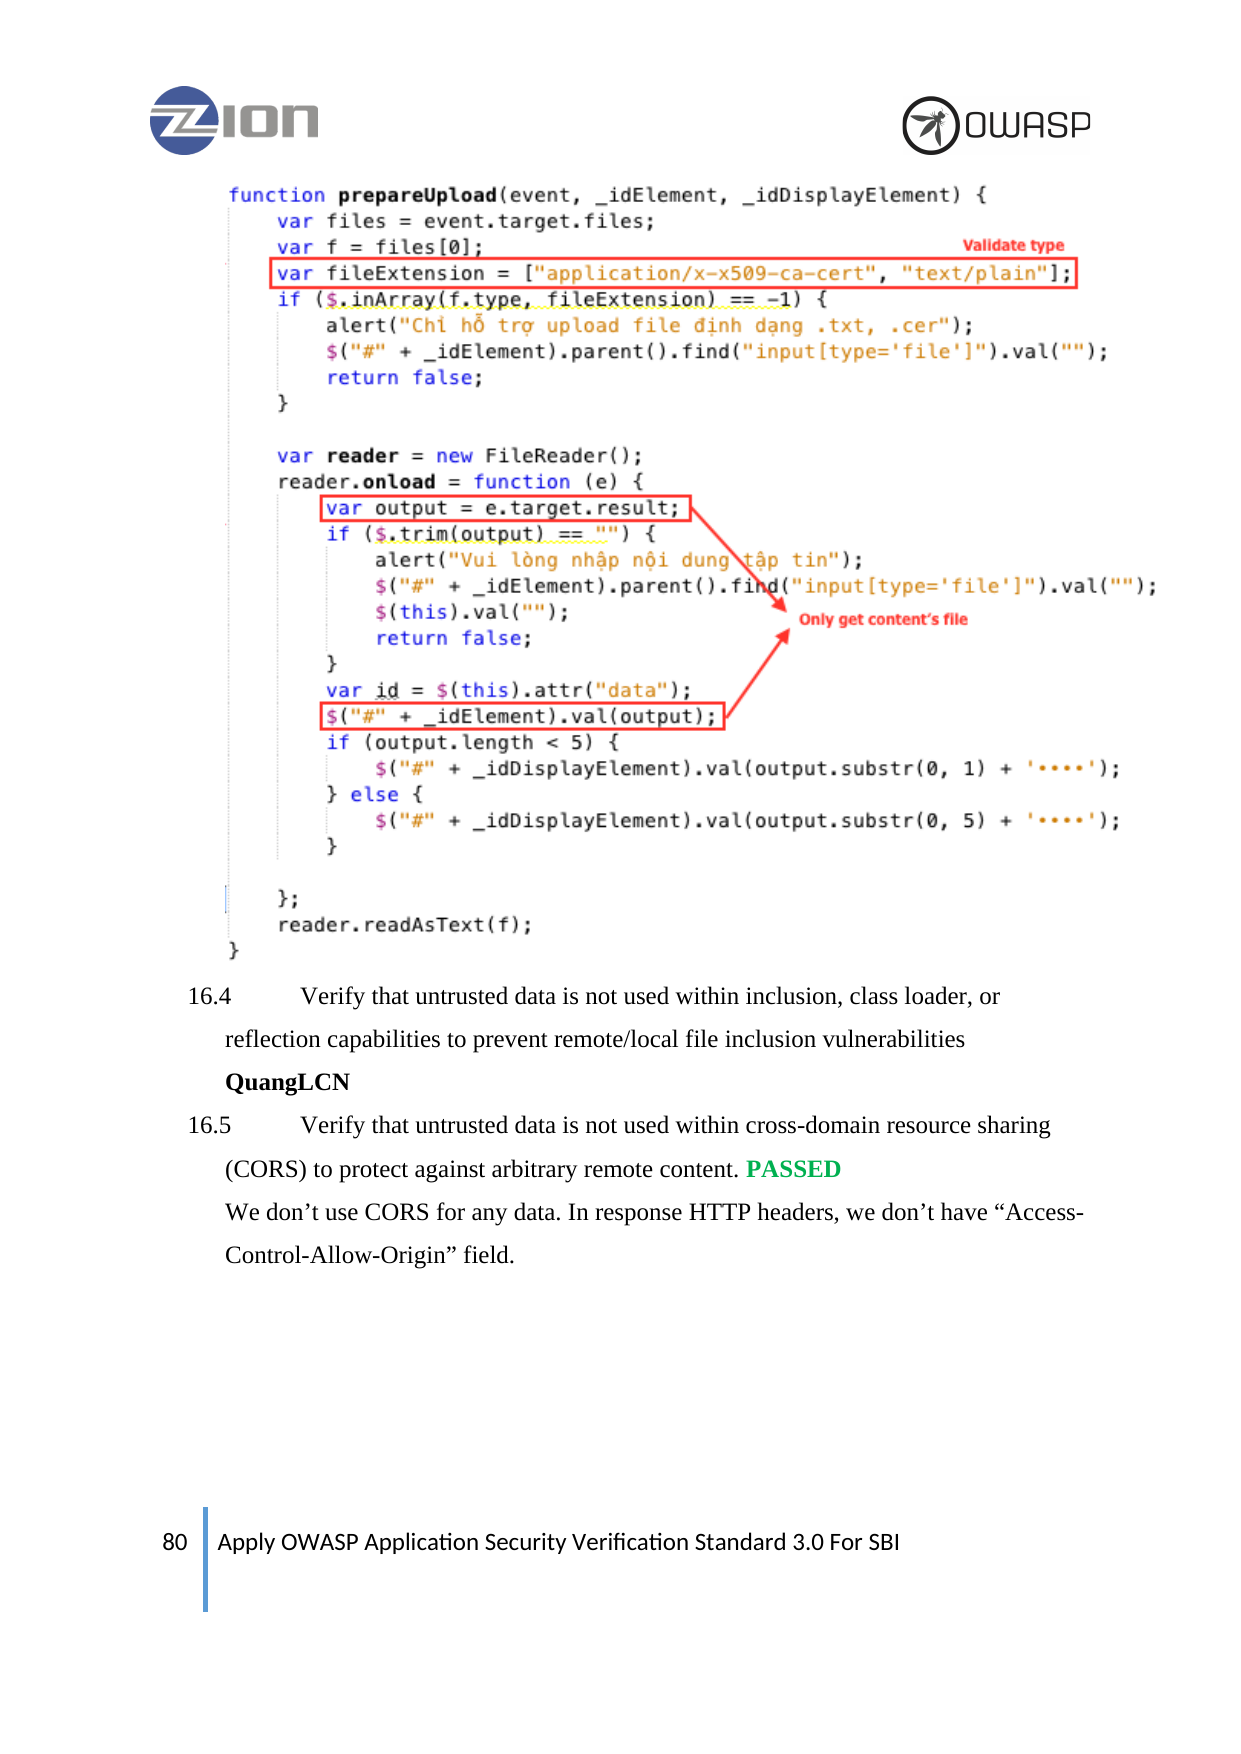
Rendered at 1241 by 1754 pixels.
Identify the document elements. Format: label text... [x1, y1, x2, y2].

list Verify that untrusted data is not used within cross-domain resource sharing (CORS) to protect against arbitrary remote content. PASSED [187, 1111, 1090, 1182]
list Verify that untrusted data is not used within inclusion, class loader, or reflection capabilities to prevent remote/local file inclusion vulnerabilities QuangLCN [187, 981, 1090, 1096]
picture [225, 179, 1164, 967]
list We don’t use CORS for any data. In response HTTP headers, we don’t have “Access-Control-Allow-Origin” field. [225, 1197, 1090, 1269]
picture [902, 96, 1091, 155]
picture [150, 86, 318, 155]
